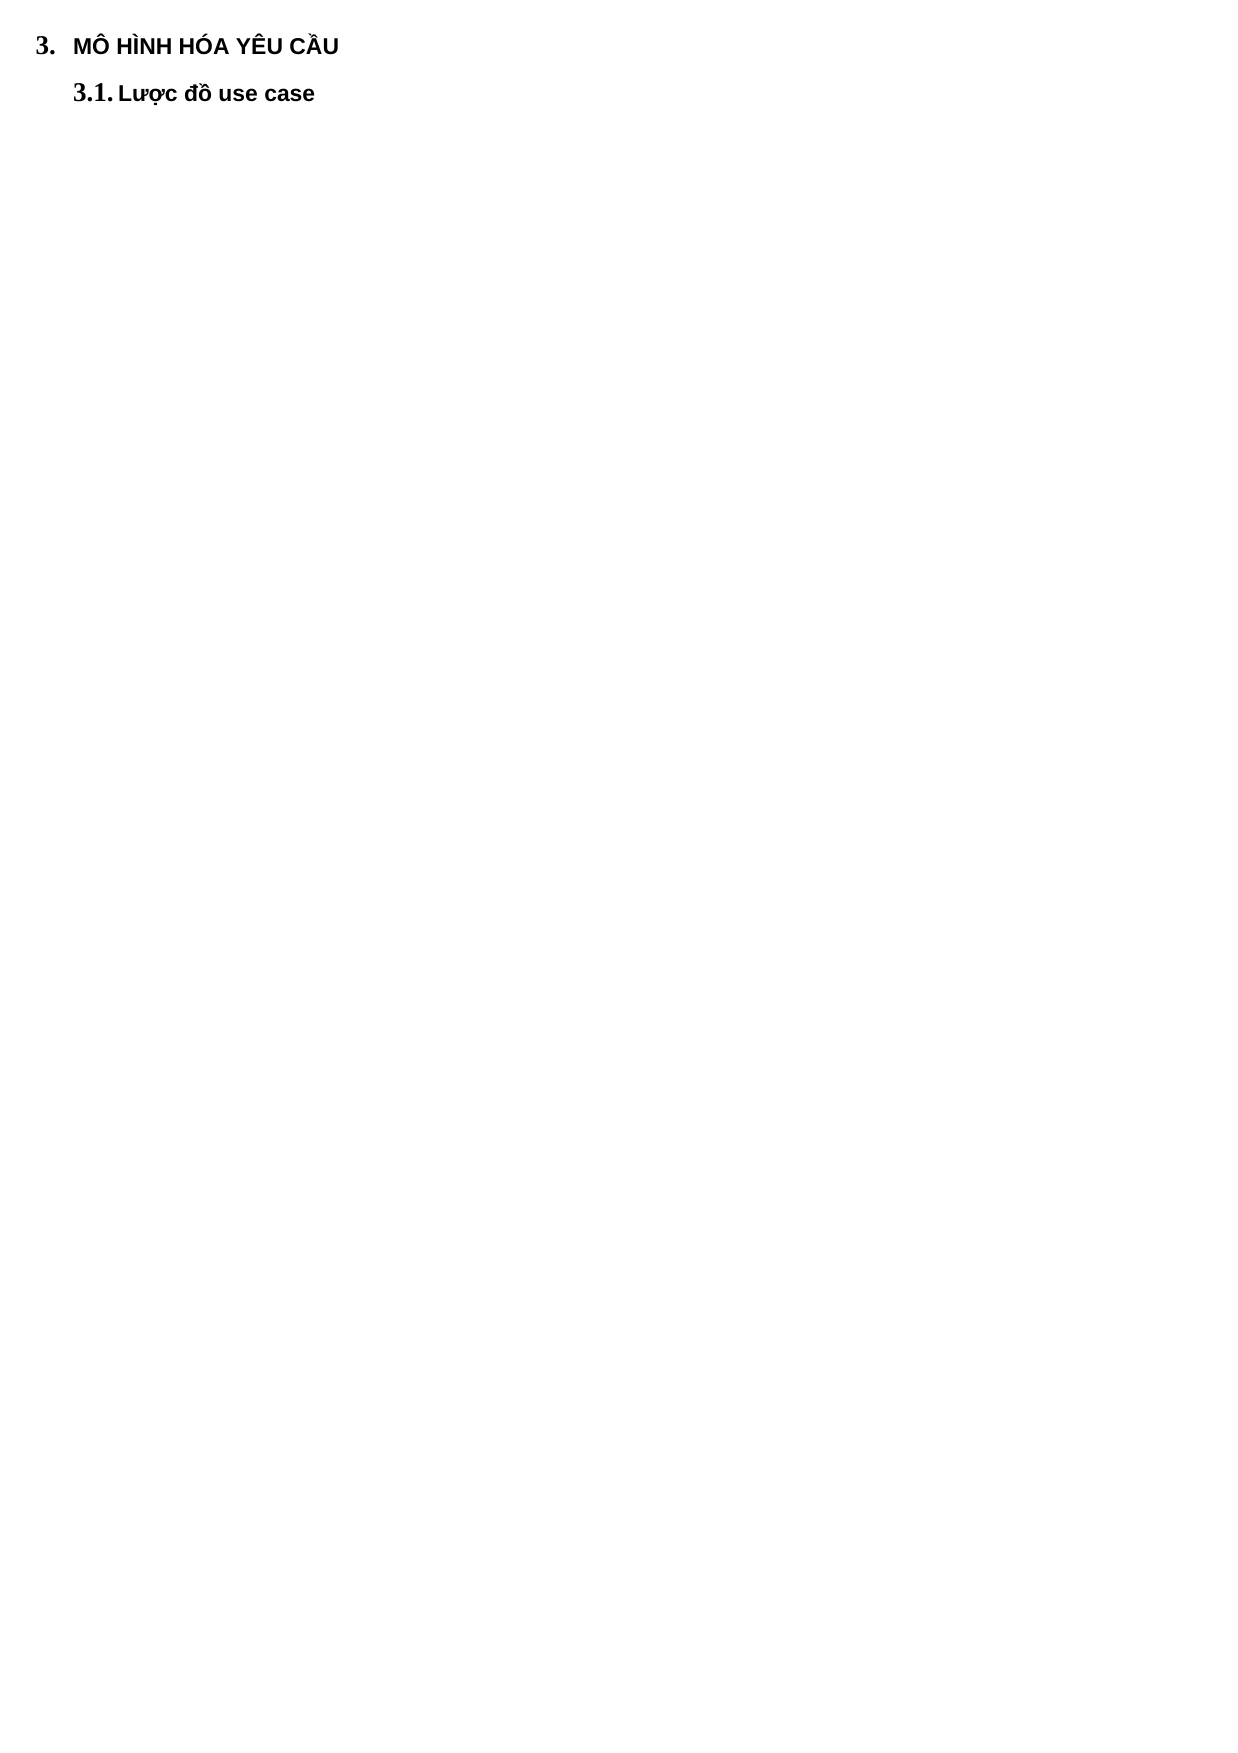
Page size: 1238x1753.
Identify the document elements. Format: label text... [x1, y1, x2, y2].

list MÔ HÌNH HÓA YÊU CẦU [35, 29, 1137, 60]
list Lược đồ use case [73, 76, 1137, 107]
